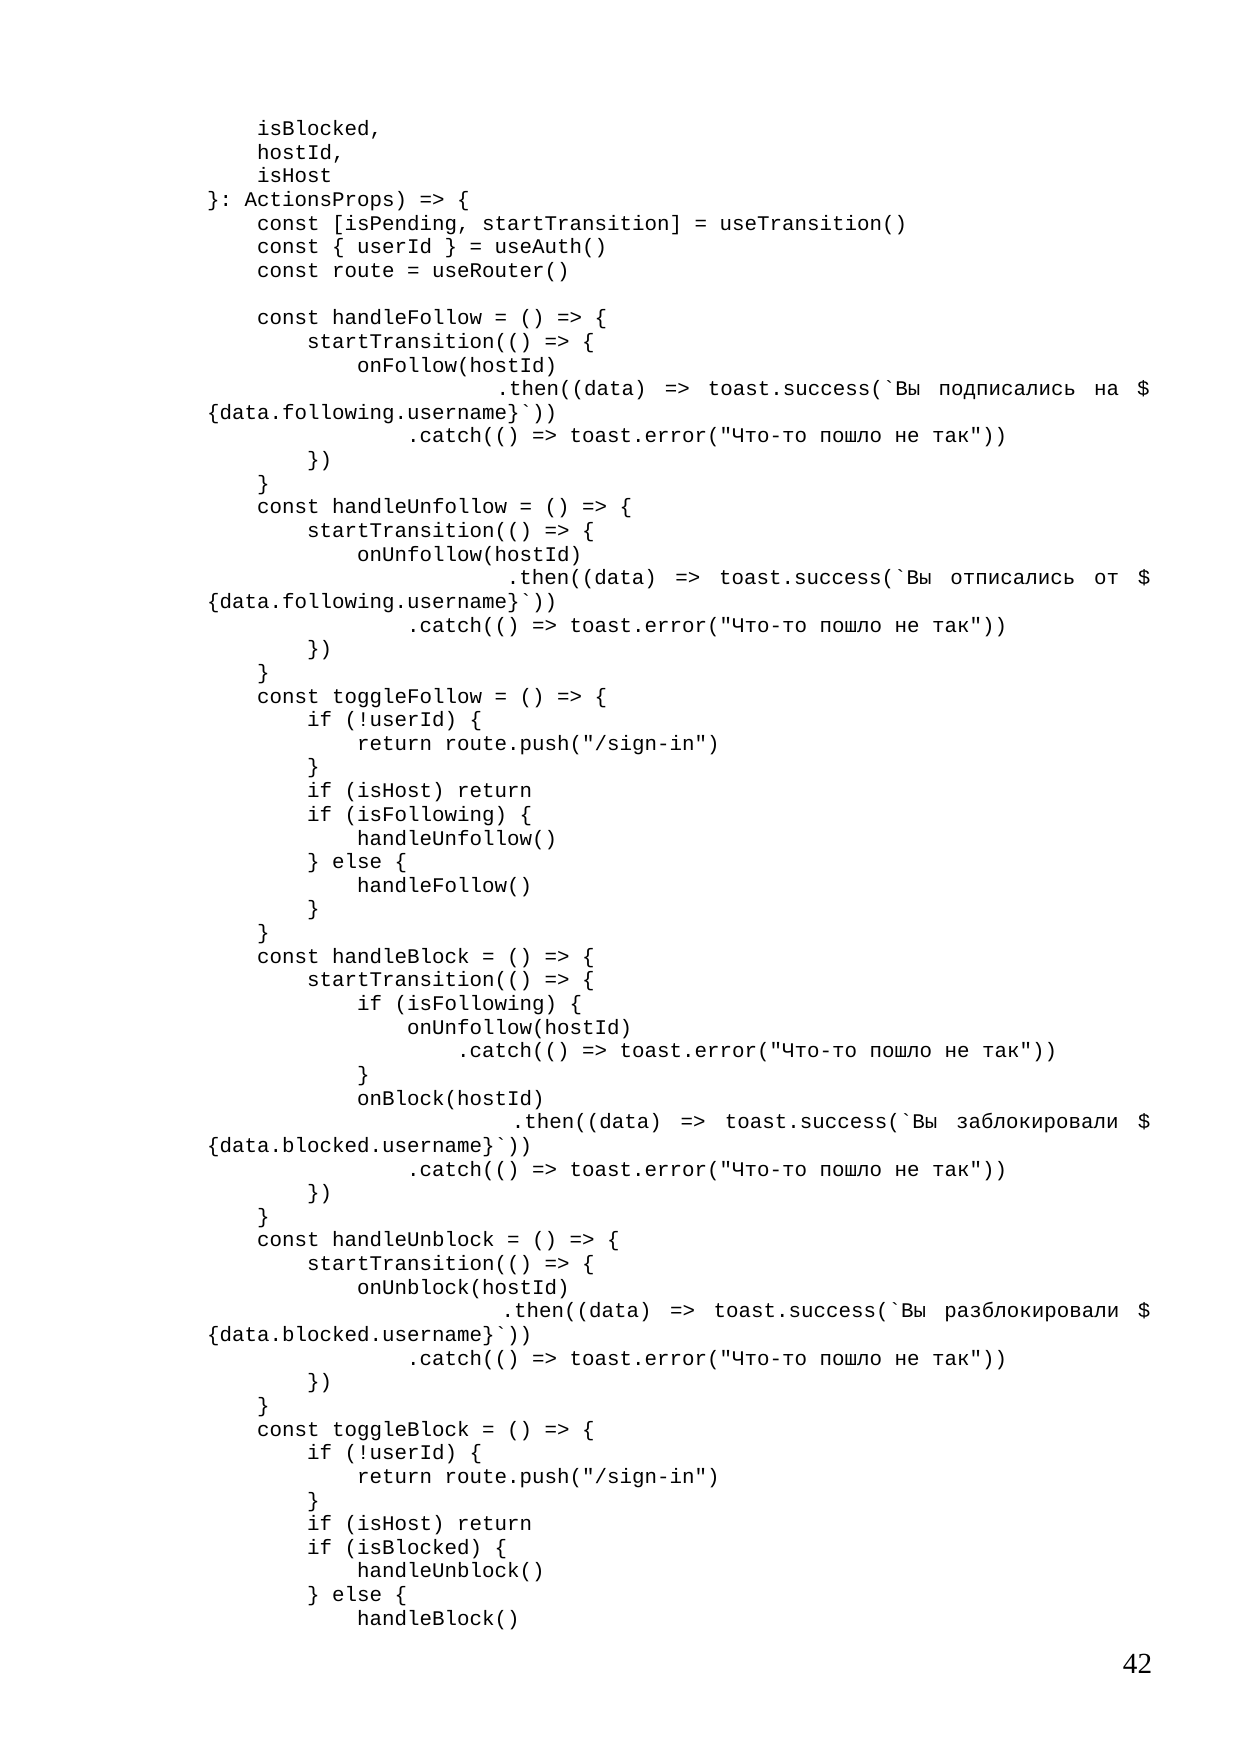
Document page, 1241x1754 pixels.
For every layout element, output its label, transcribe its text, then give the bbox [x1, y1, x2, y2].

text onFollow(hostId) [207, 354, 1152, 378]
text handleBlock() [207, 1608, 1152, 1631]
text if (isFollowing) { [207, 993, 1152, 1017]
text } [207, 473, 1152, 496]
text if (!userId) { [207, 709, 1152, 733]
text onUnblock(hostId) [207, 1277, 1152, 1300]
text hostId, [207, 142, 1152, 165]
text }) [207, 638, 1152, 662]
text .catch(() => toast.error("Что-то пошло не так")) [207, 1040, 1152, 1064]
text handleFollow() [207, 875, 1152, 898]
text isHost [207, 165, 1152, 189]
text return route.push("/sign-in") [207, 1466, 1152, 1489]
text handleUnfollow() [207, 827, 1152, 851]
text const [isPending, startTransition] = useTransition() [207, 213, 1152, 236]
text const handleFollow = () => { [207, 307, 1152, 331]
text const toggleBlock = () => { [207, 1419, 1152, 1442]
text return route.push("/sign-in") [207, 733, 1152, 757]
text } [207, 922, 1152, 946]
text } [207, 1489, 1152, 1513]
text .then((data) => toast.success(`Вы отписались от ${data.following.username}`)) [207, 567, 1152, 615]
text }) [207, 1371, 1152, 1395]
text } [207, 898, 1152, 922]
text .then((data) => toast.success(`Вы подписались на ${data.following.username}`)) [207, 378, 1152, 426]
text .catch(() => toast.error("Что-то пошло не так")) [207, 426, 1152, 449]
text if (isHost) return [207, 1513, 1152, 1537]
text if (isBlocked) { [207, 1537, 1152, 1561]
text const toggleFollow = () => { [207, 686, 1152, 709]
text startTransition(() => { [207, 331, 1152, 354]
text if (!userId) { [207, 1442, 1152, 1466]
text onBlock(hostId) [207, 1088, 1152, 1111]
text }) [207, 449, 1152, 473]
text if (isHost) return [207, 780, 1152, 804]
text } [207, 1395, 1152, 1419]
text .catch(() => toast.error("Что-то пошло не так")) [207, 1158, 1152, 1182]
text .catch(() => toast.error("Что-то пошло не так")) [207, 615, 1152, 638]
text .then((data) => toast.success(`Вы заблокировали ${data.blocked.username}`)) [207, 1111, 1152, 1158]
text }: ActionsProps) => { [207, 189, 1152, 213]
text } else { [207, 851, 1152, 875]
text }) [207, 1182, 1152, 1206]
text } else { [207, 1584, 1152, 1608]
text if (isFollowing) { [207, 804, 1152, 827]
text handleUnblock() [207, 1561, 1152, 1584]
text .then((data) => toast.success(`Вы разблокировали ${data.blocked.username}`)) [207, 1300, 1152, 1348]
text const handleUnblock = () => { [207, 1229, 1152, 1253]
text const { userId } = useAuth() [207, 236, 1152, 260]
text const handleUnfollow = () => { [207, 496, 1152, 520]
text } [207, 1064, 1152, 1088]
text startTransition(() => { [207, 1253, 1152, 1277]
text } [207, 757, 1152, 780]
text const route = useRouter() [207, 260, 1152, 284]
text .catch(() => toast.error("Что-то пошло не так")) [207, 1348, 1152, 1371]
text const handleBlock = () => { [207, 946, 1152, 969]
text onUnfollow(hostId) [207, 1017, 1152, 1040]
text } [207, 1206, 1152, 1229]
text isBlocked, [207, 118, 1152, 142]
text startTransition(() => { [207, 969, 1152, 993]
text startTransition(() => { [207, 520, 1152, 544]
text } [207, 662, 1152, 686]
text onUnfollow(hostId) [207, 544, 1152, 567]
